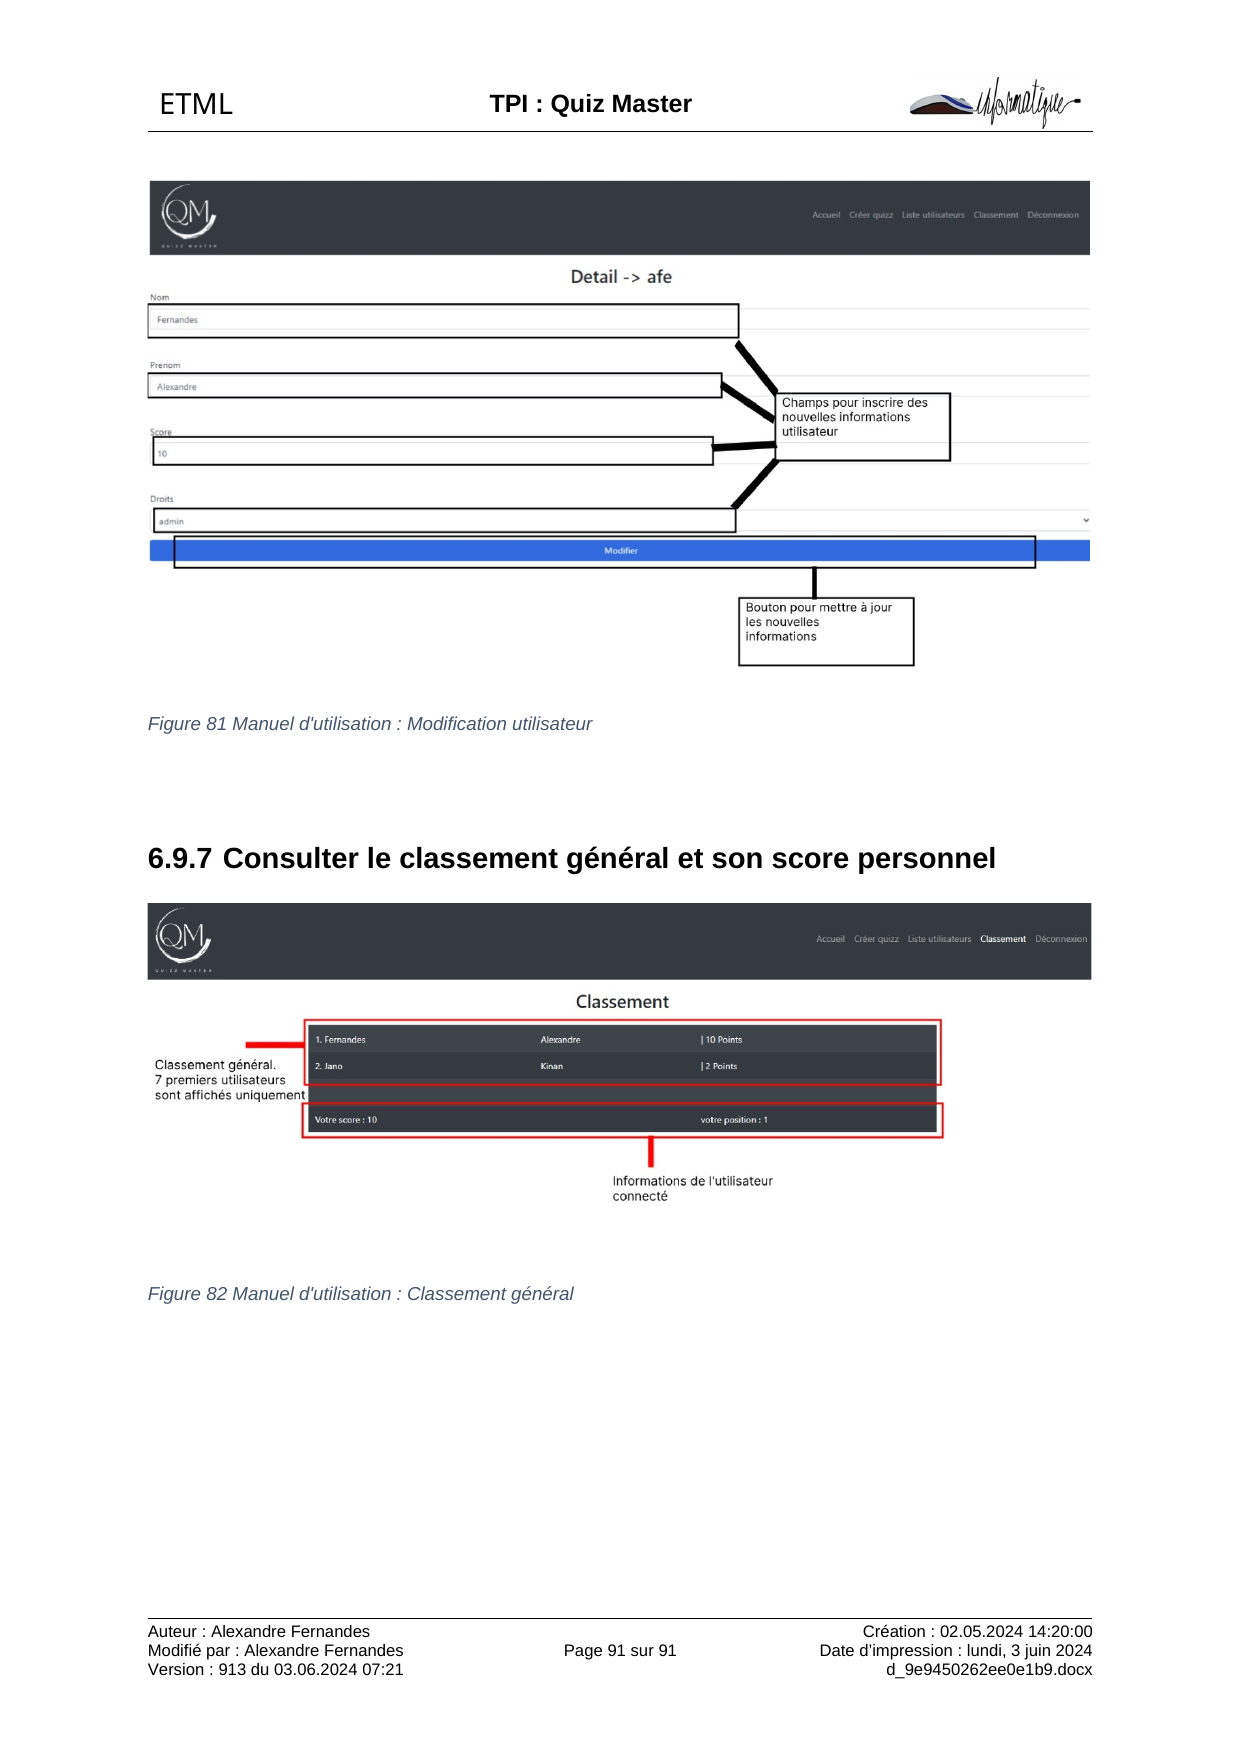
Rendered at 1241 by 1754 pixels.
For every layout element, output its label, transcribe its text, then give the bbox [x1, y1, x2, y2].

picture [147, 179, 1090, 713]
text Figure 81 Manuel d'utilisation : Modification utilisateur [148, 713, 1092, 734]
picture [909, 77, 1082, 129]
subtitle Consulter le classement général et son score personnel [148, 841, 1092, 875]
picture [147, 903, 1092, 1284]
text Figure 82 Manuel d'utilisation : Classement général [148, 1284, 1092, 1305]
